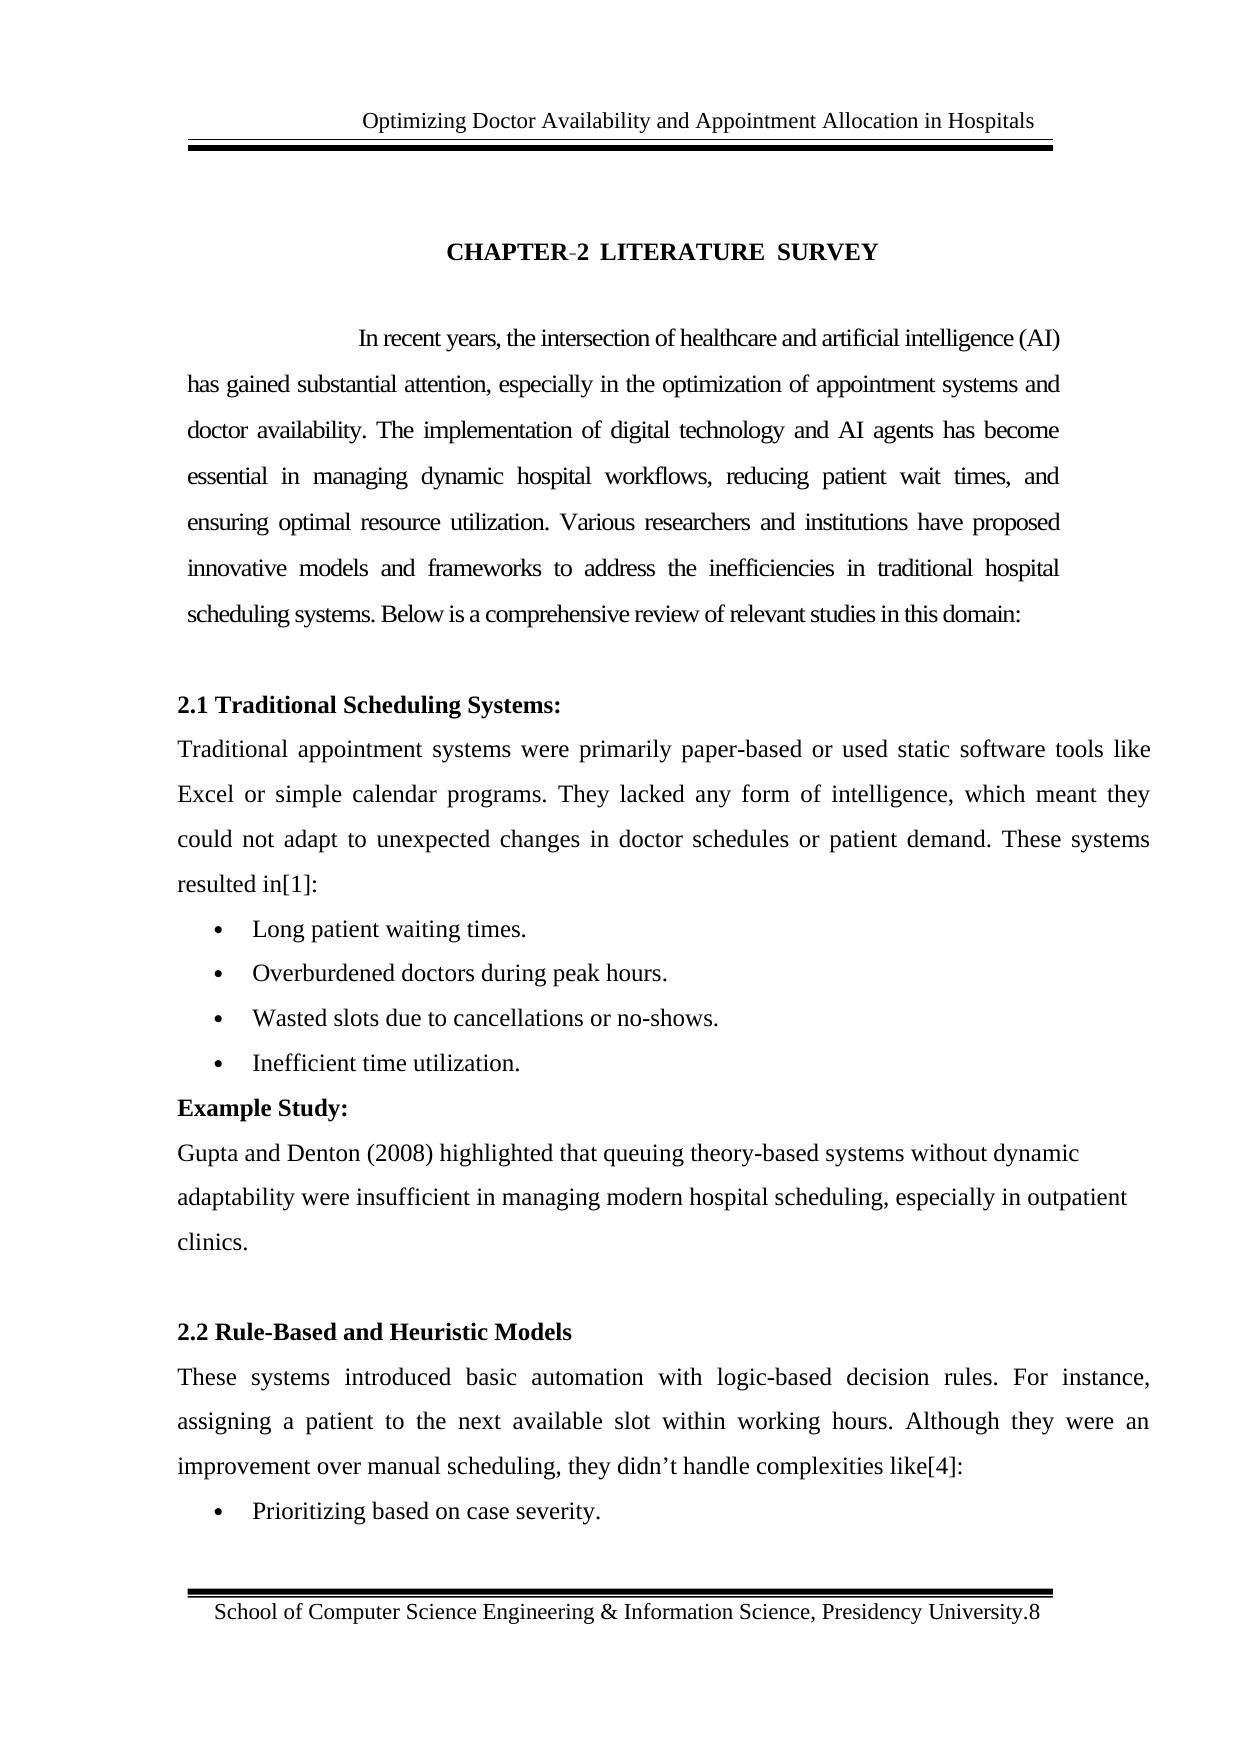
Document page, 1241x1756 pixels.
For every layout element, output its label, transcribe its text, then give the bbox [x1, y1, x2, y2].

text 2.2 Rule-Based and Heuristic Models [177, 1317, 1152, 1346]
list Wasted slots due to cancellations or no-shows. [214, 1003, 1152, 1032]
list Inefficient time utilization. [214, 1048, 1152, 1077]
subtitle CHAPTER-2 LITERATURE SURVEY [177, 237, 1148, 266]
text In recent years, the intersection of healthcare and artificial intelligence (AI) has gained substantial attention, especially in the optimization of appointment systems and doctor availability. The implementation of digital technology and AI agents has become essential in managing dynamic hospital workflows, reducing patient wait times, and ensuring optimal resource utilization. Various researchers and institutions have proposed innovative models and frameworks to address the inefficiencies in traditional hospital scheduling systems. Below is a comprehensive review of relevant studies in this domain: [187, 323, 1061, 628]
list Prioritizing based on case severity. [214, 1496, 1152, 1525]
text Example Study: Gupta and Denton (2008) highlighted that queuing theory-based systems without dynamic adaptability were insufficient in managing modern hospital scheduling, especially in outpatient clinics. [177, 1093, 1152, 1256]
text These systems introduced basic automation with logic-based decision rules. For instance, assigning a patient to the next available slot within working hours. Although they were an improvement over manual scheduling, they didn’t handle complexities like[4]: [177, 1362, 1152, 1480]
list Long patient waiting times. [214, 914, 1152, 942]
text Traditional appointment systems were primarily paper-based or used static software tools like Excel or simple calendar programs. They lacked any form of intelligence, which meant they could not adapt to unexpected changes in doctor schedules or patient demand. These systems resulted in[1]: [177, 734, 1152, 898]
list Overburdened doctors during peak hours. [214, 958, 1152, 987]
text 2.1 Traditional Scheduling Systems: [177, 690, 1152, 718]
